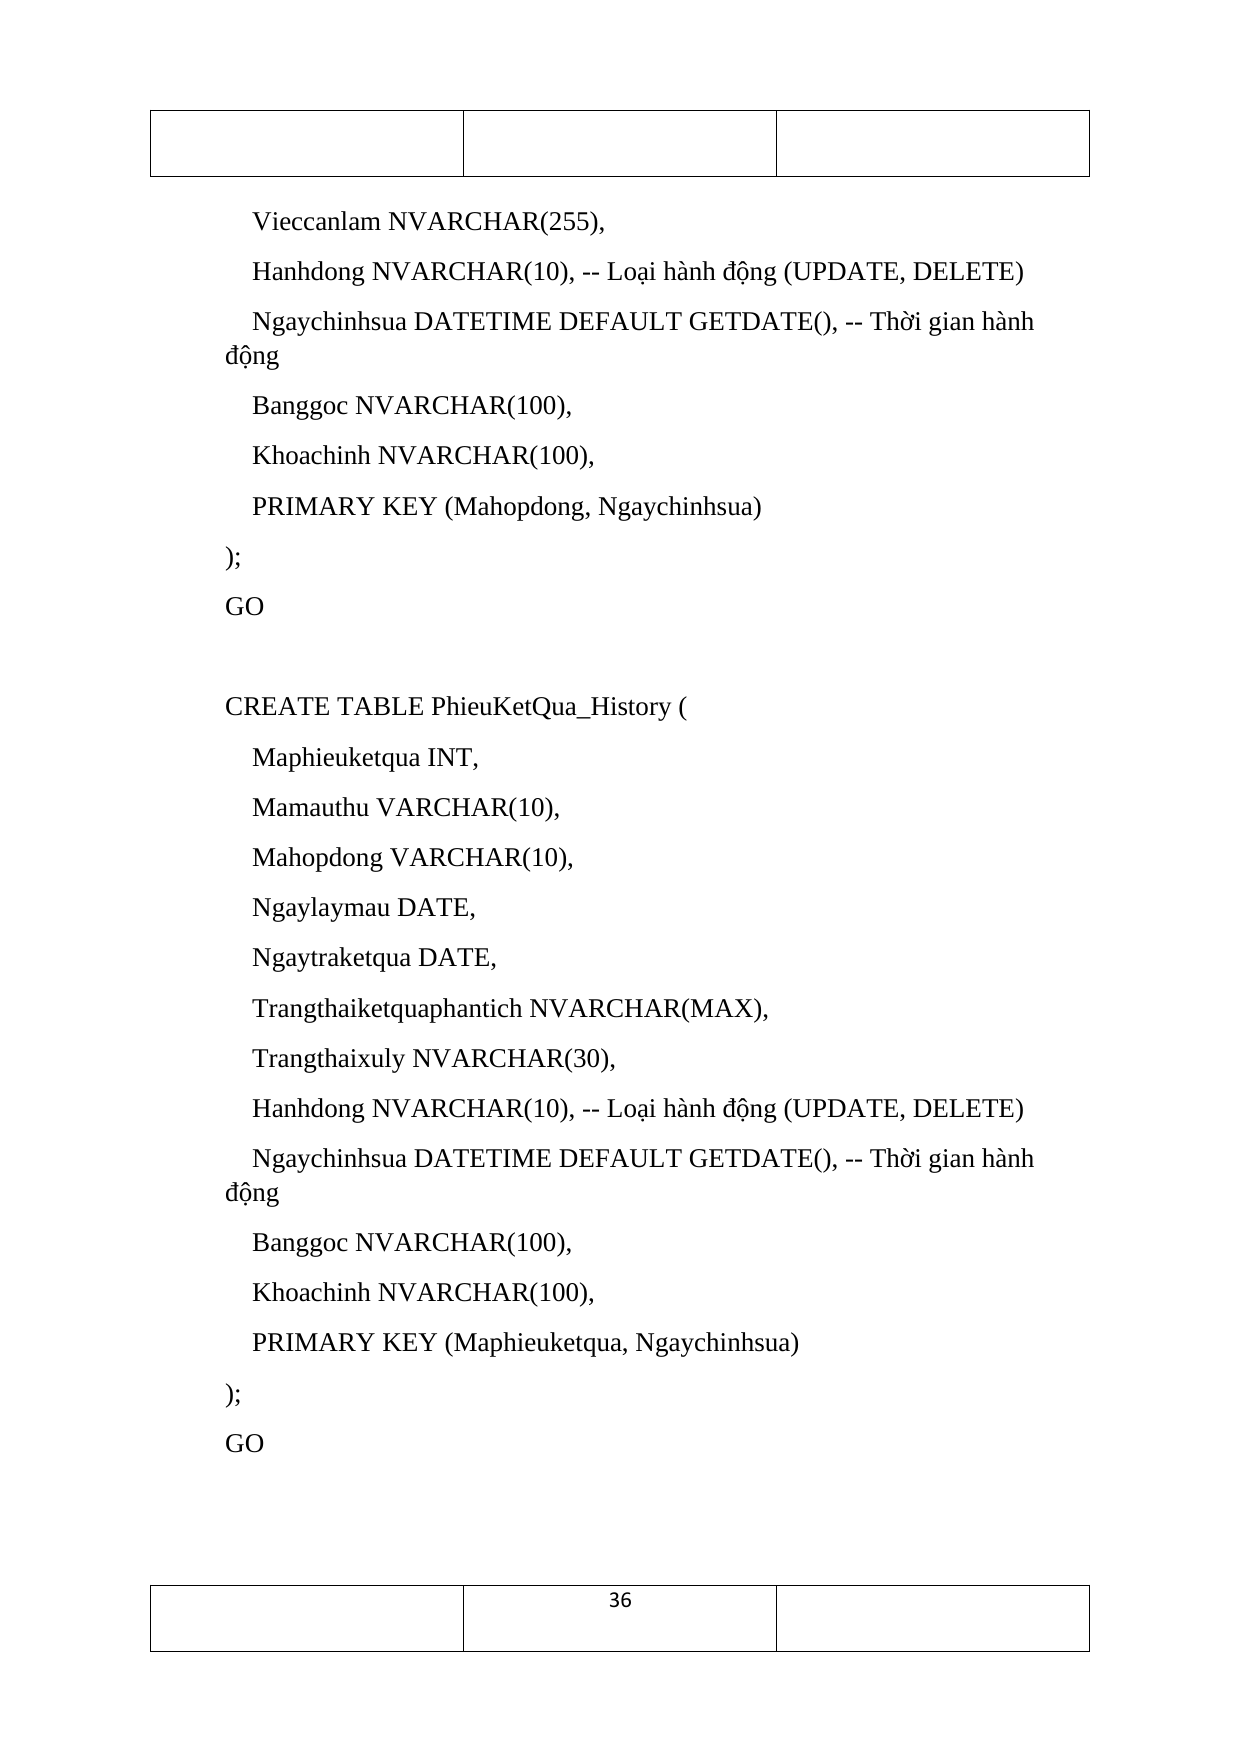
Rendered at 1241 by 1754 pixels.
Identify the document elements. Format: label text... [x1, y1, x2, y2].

text Banggoc NVARCHAR(100), [225, 389, 1090, 420]
text Mahopdong VARCHAR(10), [225, 841, 1090, 872]
text Khoachinh NVARCHAR(100), [225, 439, 1090, 471]
text Hanhdong NVARCHAR(10), -- Loại hành động (UPDATE, DELETE) [225, 1092, 1090, 1123]
text PRIMARY KEY (Mahopdong, Ngaychinhsua) [225, 490, 1090, 521]
text Trangthaiketquaphantich NVARCHAR(MAX), [225, 992, 1090, 1023]
text ); [225, 1377, 1090, 1408]
text Khoachinh NVARCHAR(100), [225, 1276, 1090, 1307]
text Vieccanlam NVARCHAR(255), [225, 205, 1090, 236]
text GO [225, 1427, 1090, 1458]
text Trangthaixuly NVARCHAR(30), [225, 1042, 1090, 1073]
text CREATE TABLE PhieuKetQua_History ( [225, 691, 1090, 722]
text Ngaytraketqua DATE, [225, 942, 1090, 973]
text Maphieuketqua INT, [225, 741, 1090, 772]
text Banggoc NVARCHAR(100), [225, 1226, 1090, 1257]
text ); [225, 540, 1090, 571]
text Ngaychinhsua DATETIME DEFAULT GETDATE(), -- Thời gian hành động [225, 306, 1090, 370]
text Hanhdong NVARCHAR(10), -- Loại hành động (UPDATE, DELETE) [225, 255, 1090, 286]
text Mamauthu VARCHAR(10), [225, 791, 1090, 822]
text GO [225, 590, 1090, 621]
text Ngaylaymau DATE, [225, 891, 1090, 922]
text Ngaychinhsua DATETIME DEFAULT GETDATE(), -- Thời gian hành động [225, 1142, 1090, 1207]
text PRIMARY KEY (Maphieuketqua, Ngaychinhsua) [225, 1327, 1090, 1358]
